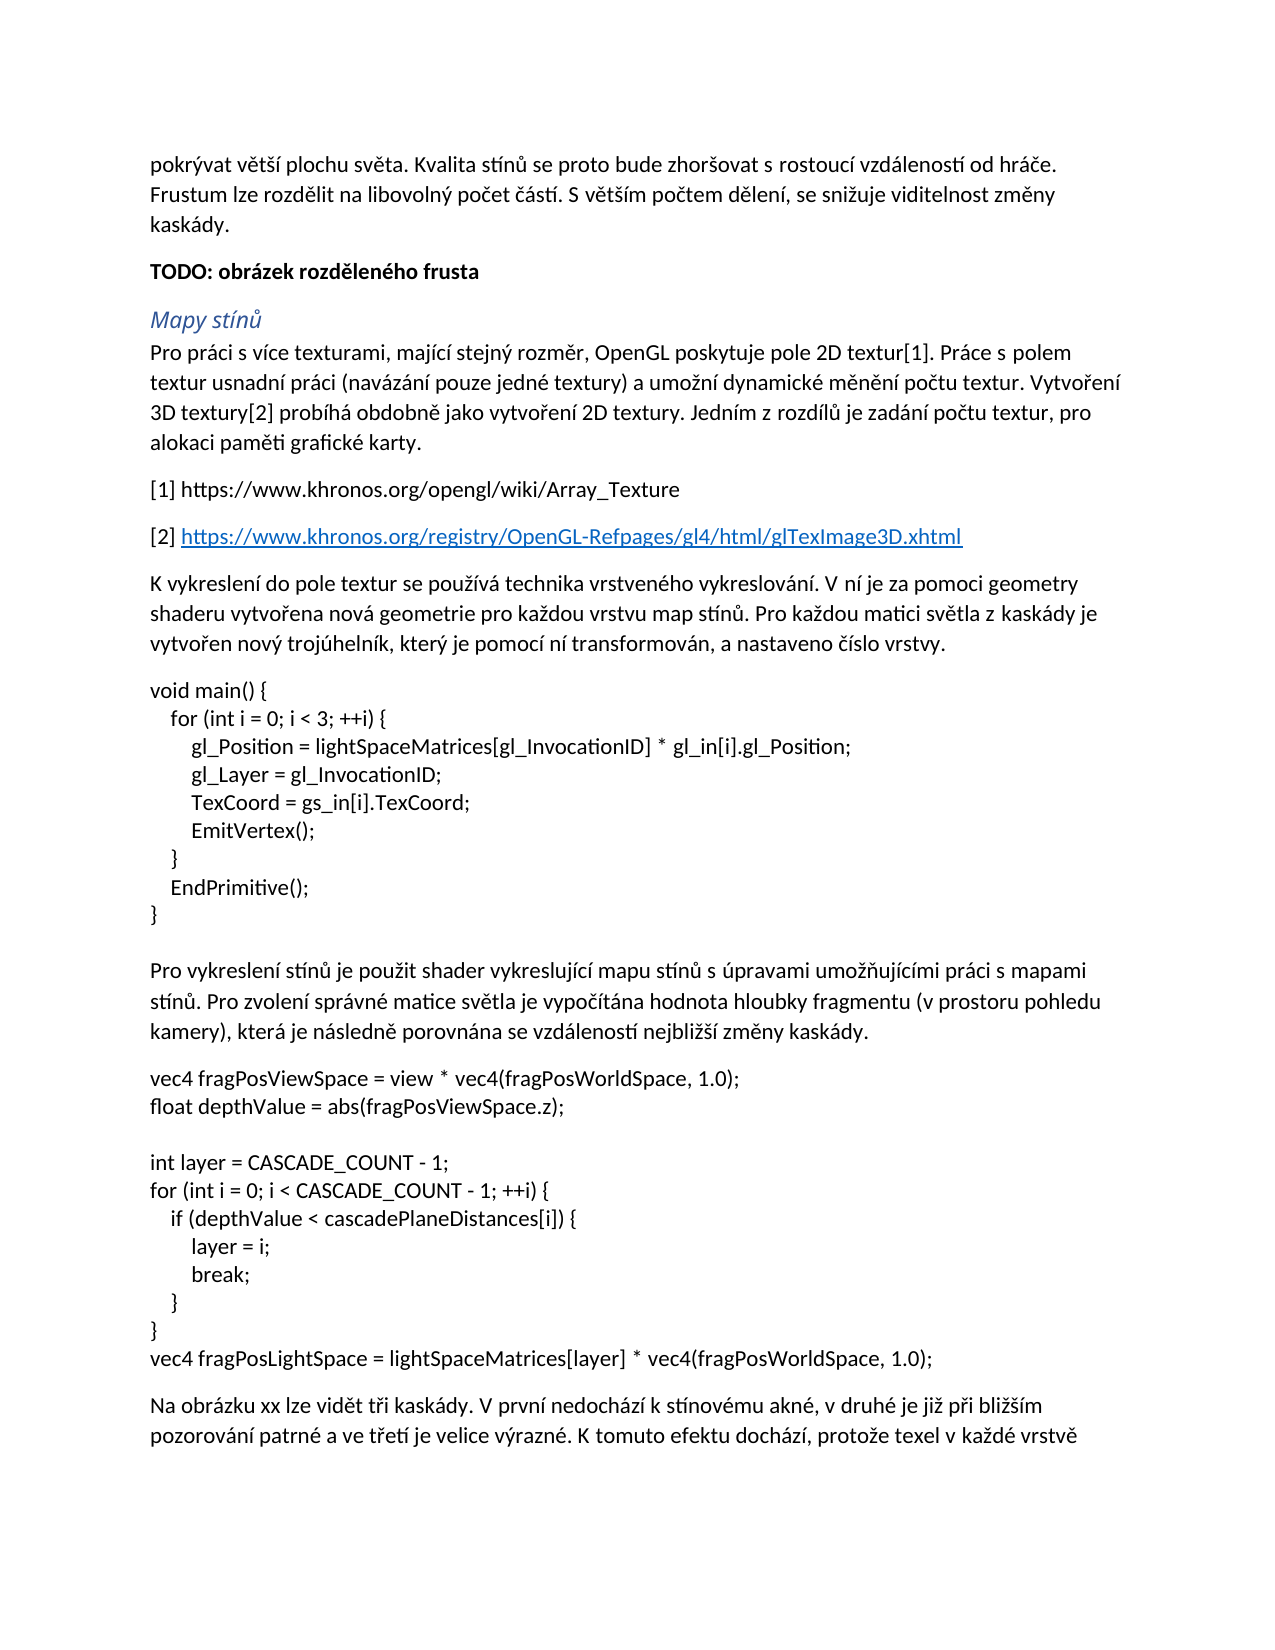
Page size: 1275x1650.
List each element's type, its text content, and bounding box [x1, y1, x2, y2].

text gl_Position = lightSpaceMatrices[gl_InvocationID] * gl_in[i].gl_Position; [150, 732, 1125, 761]
text } [150, 1316, 1125, 1344]
text vec4 fragPosViewSpace = view * vec4(fragPosWorldSpace, 1.0); [150, 1064, 1125, 1092]
text } [150, 901, 1125, 929]
text TODO: obrázek rozděleného frusta [150, 257, 1125, 285]
text TexCoord = gs_in[i].TexCoord; [150, 788, 1125, 817]
text EndPrimitive(); [150, 873, 1125, 901]
text [2] https://www.khronos.org/registry/OpenGL-Refpages/gl4/html/glTexImage3D.xhtml [150, 522, 1125, 550]
text vec4 fragPosLightSpace = lightSpaceMatrices[layer] * vec4(fragPosWorldSpace, 1.0); [150, 1344, 1125, 1372]
text break; [150, 1260, 1125, 1288]
text [1] https://www.khronos.org/opengl/wiki/Array_Texture [150, 475, 1125, 503]
subtitle Mapy stínů [150, 304, 1125, 335]
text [150, 150, 1125, 238]
text Pro práci s více texturami, mající stejný rozměr, OpenGL poskytuje pole 2D textur[1]. Práce s polem textur usnadní práci (navázání pouze jedné textury) a umožní dynamické měnění počtu textur. Vytvoření 3D textury[2] probíhá obdobně jako vytvoření 2D textury. Jedním z rozdílů je zadání počtu textur, pro alokaci paměti grafické karty. [150, 338, 1125, 457]
text for (int i = 0; i < CASCADE_COUNT - 1; ++i) { [150, 1176, 1125, 1204]
text K vykreslení do pole textur se používá technika vrstveného vykreslování. V ní je za pomoci geometry shaderu vytvořena nová geometrie pro každou vrstvu map stínů. Pro každou matici světla z kaskády je vytvořen nový trojúhelník, který je pomocí ní transformován, a nastaveno číslo vrstvy. [150, 569, 1125, 658]
text if (depthValue < cascadePlaneDistances[i]) { [150, 1204, 1125, 1232]
text } [150, 844, 1125, 873]
text gl_Layer = gl_InvocationID; [150, 761, 1125, 788]
text } [150, 1288, 1125, 1316]
text void main() { [150, 676, 1125, 704]
text EmitVertex(); [150, 817, 1125, 844]
text layer = i; [150, 1232, 1125, 1260]
text int layer = CASCADE_COUNT - 1; [150, 1148, 1125, 1176]
text Pro vykreslení stínů je použit shader vykreslující mapu stínů s úpravami umožňujícími práci s mapami stínů. Pro zvolení správné matice světla je vypočítána hodnota hloubky fragmentu (v prostoru pohledu kamery), která je následně porovnána se vzdáleností nejbližší změny kaskády. [150, 957, 1125, 1045]
text float depthValue = abs(fragPosViewSpace.z); [150, 1092, 1125, 1120]
text for (int i = 0; i < 3; ++i) { [150, 704, 1125, 732]
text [150, 1391, 1125, 1449]
